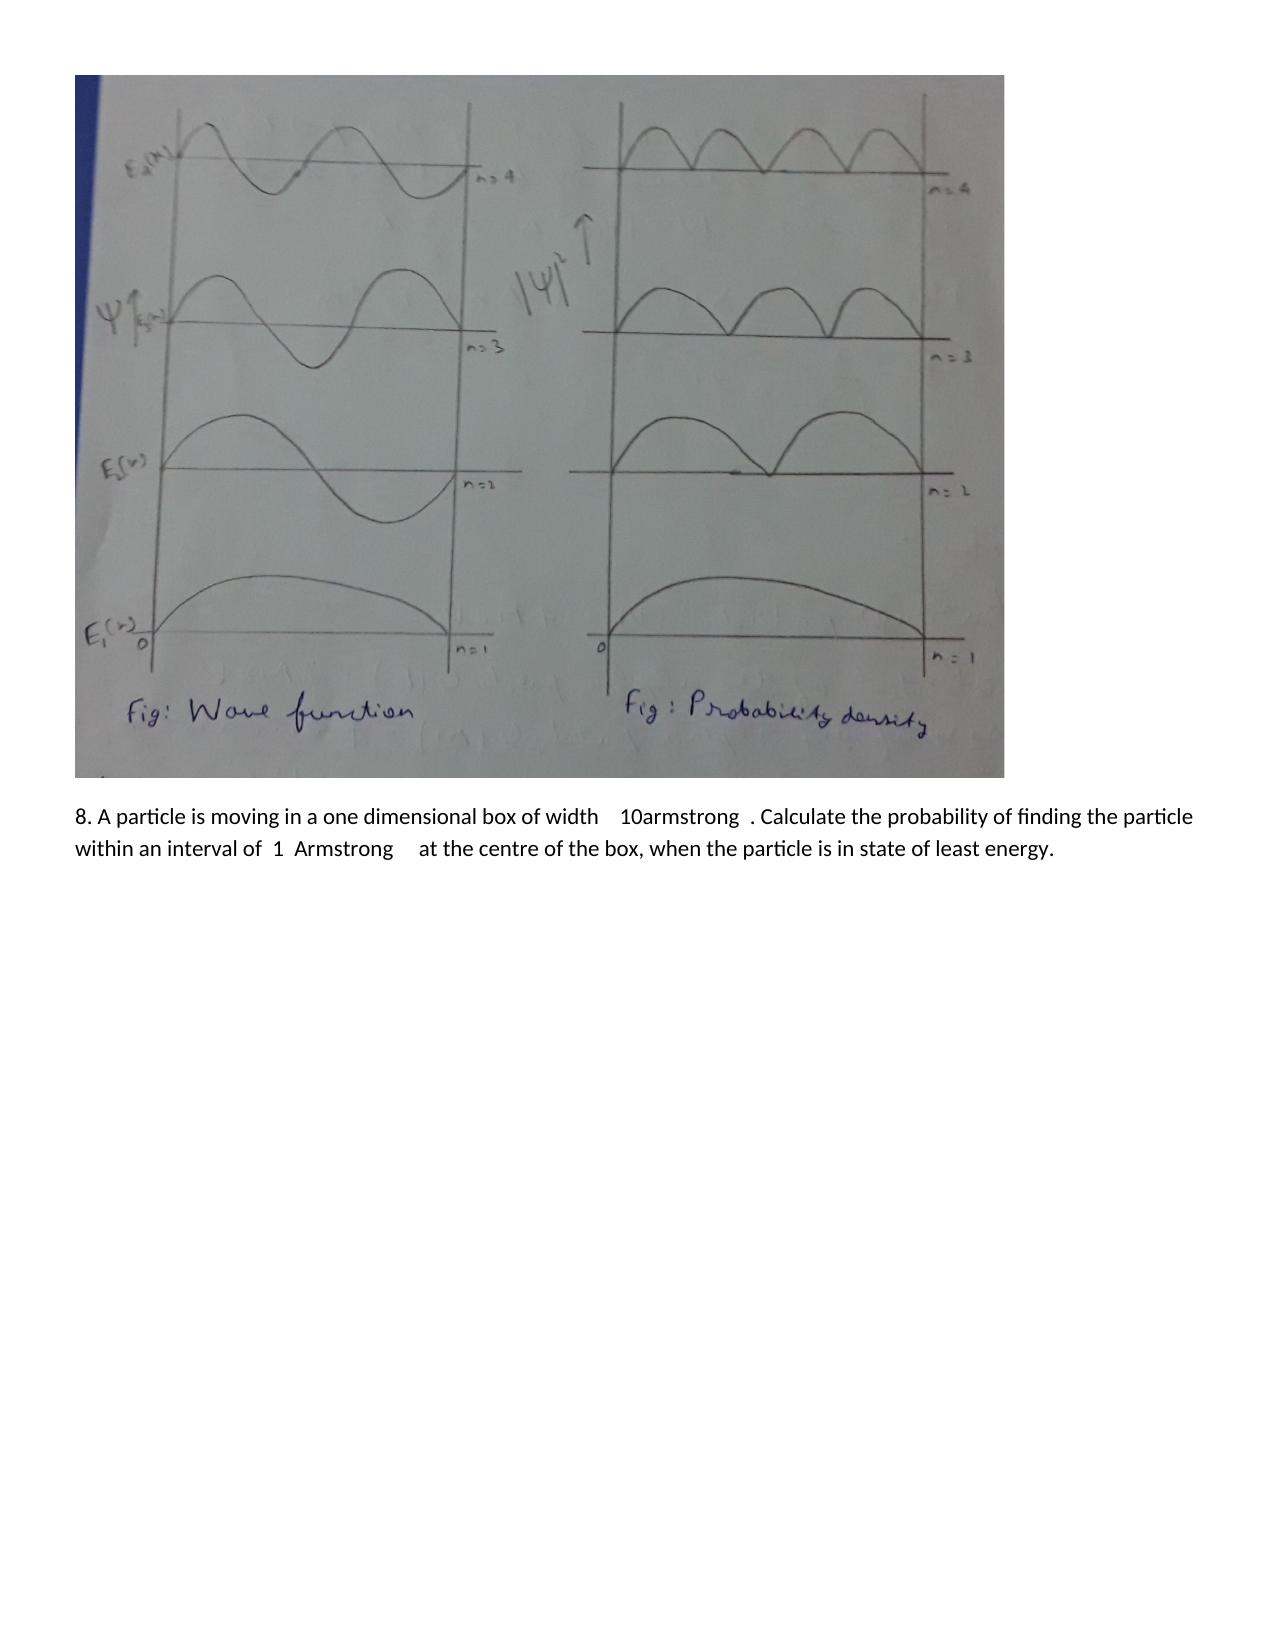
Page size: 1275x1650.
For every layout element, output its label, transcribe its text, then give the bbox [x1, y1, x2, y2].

picture [75, 75, 1005, 778]
text 8. A particle is moving in a one dimensional box of width 10armstrong . Calculate the probability of finding the particle within an interval of 1 Armstrong at the centre of the box, when the particle is in state of least energy. [75, 802, 1200, 862]
